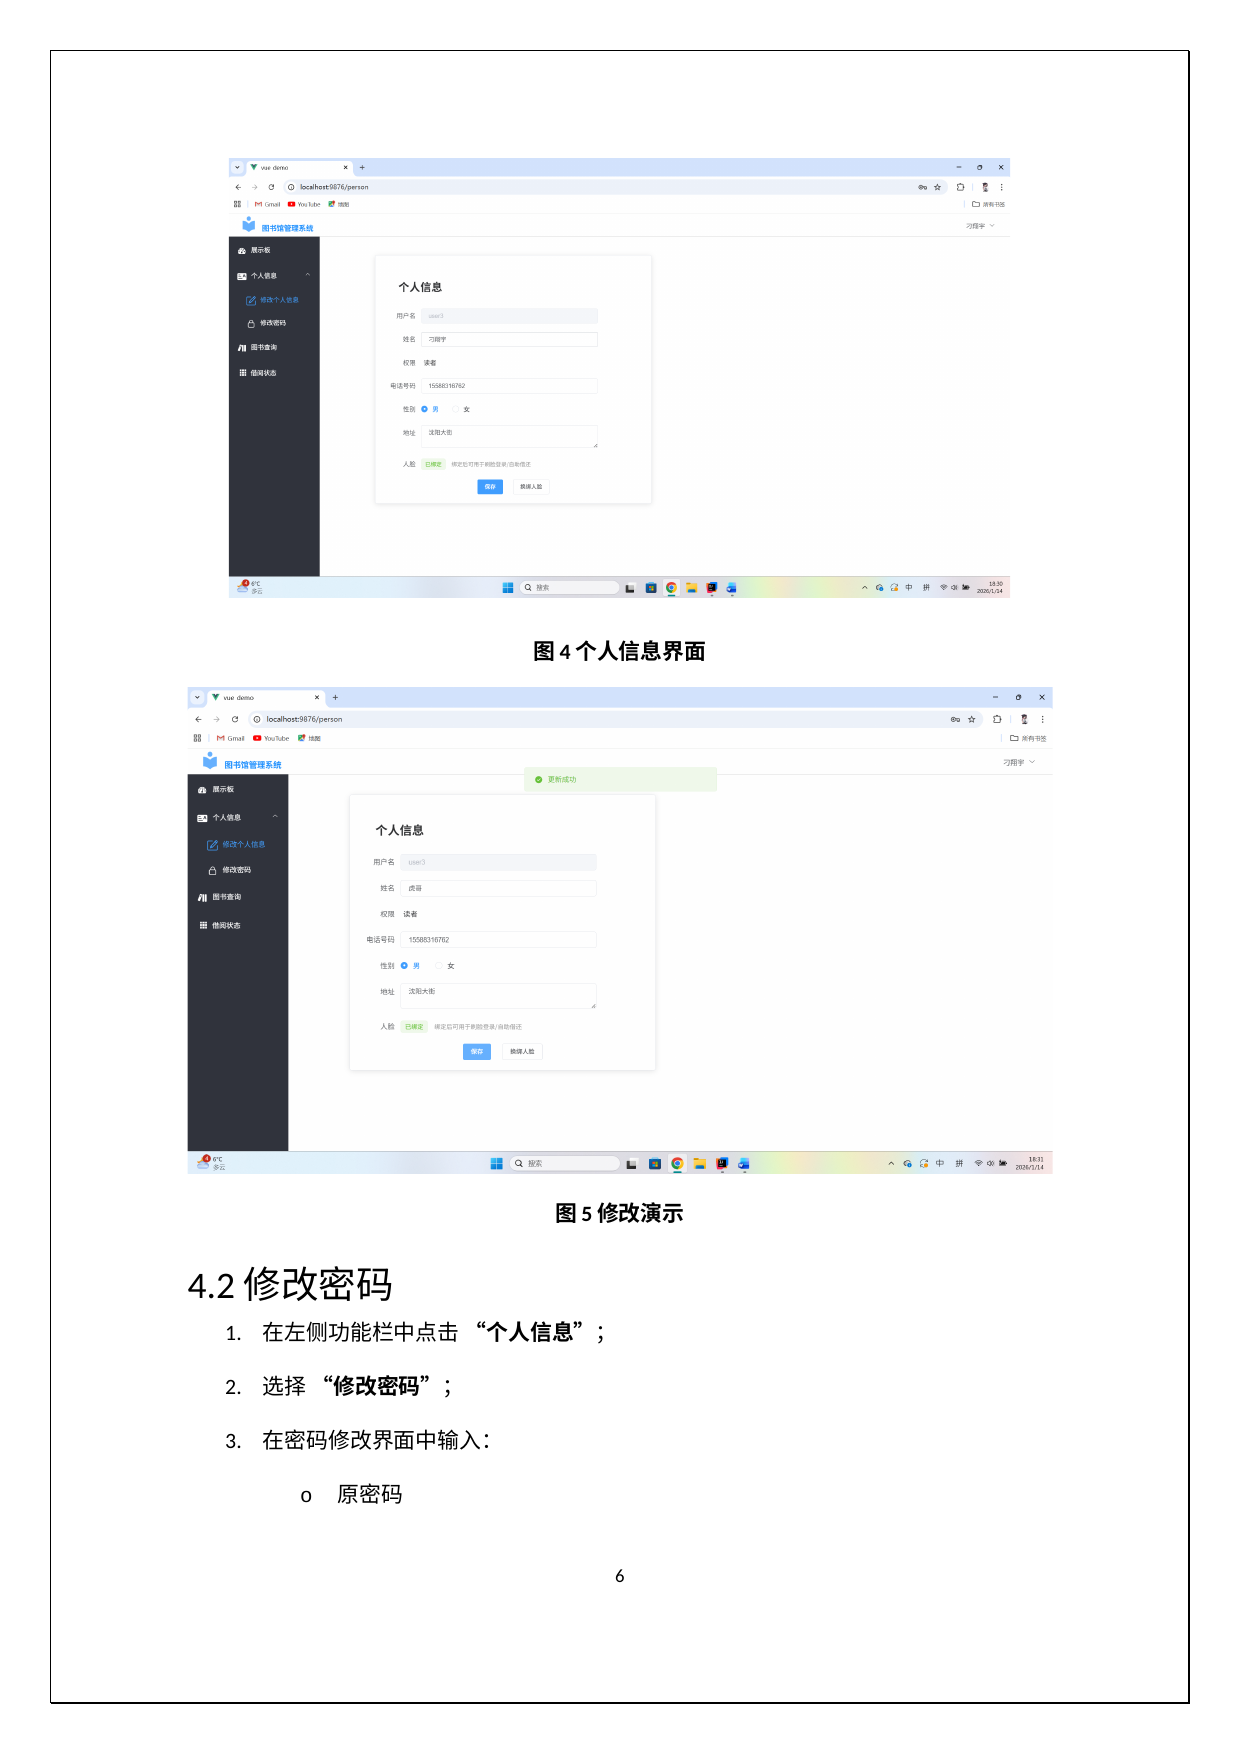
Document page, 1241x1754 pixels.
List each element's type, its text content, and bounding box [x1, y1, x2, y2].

subtitle 4.2 修改密码 [187, 1249, 1052, 1314]
list 选择 “修改密码”； [225, 1368, 1052, 1401]
picture [187, 687, 1053, 1174]
list 在密码修改界面中输入： [225, 1422, 1052, 1455]
text 图5修改演示 [187, 1196, 1052, 1228]
text 图4个人信息界面 [187, 634, 1052, 666]
list 原密码 [300, 1476, 1052, 1509]
list 在左侧功能栏中点击 “个人信息”； [225, 1314, 1052, 1347]
picture [228, 158, 1011, 598]
